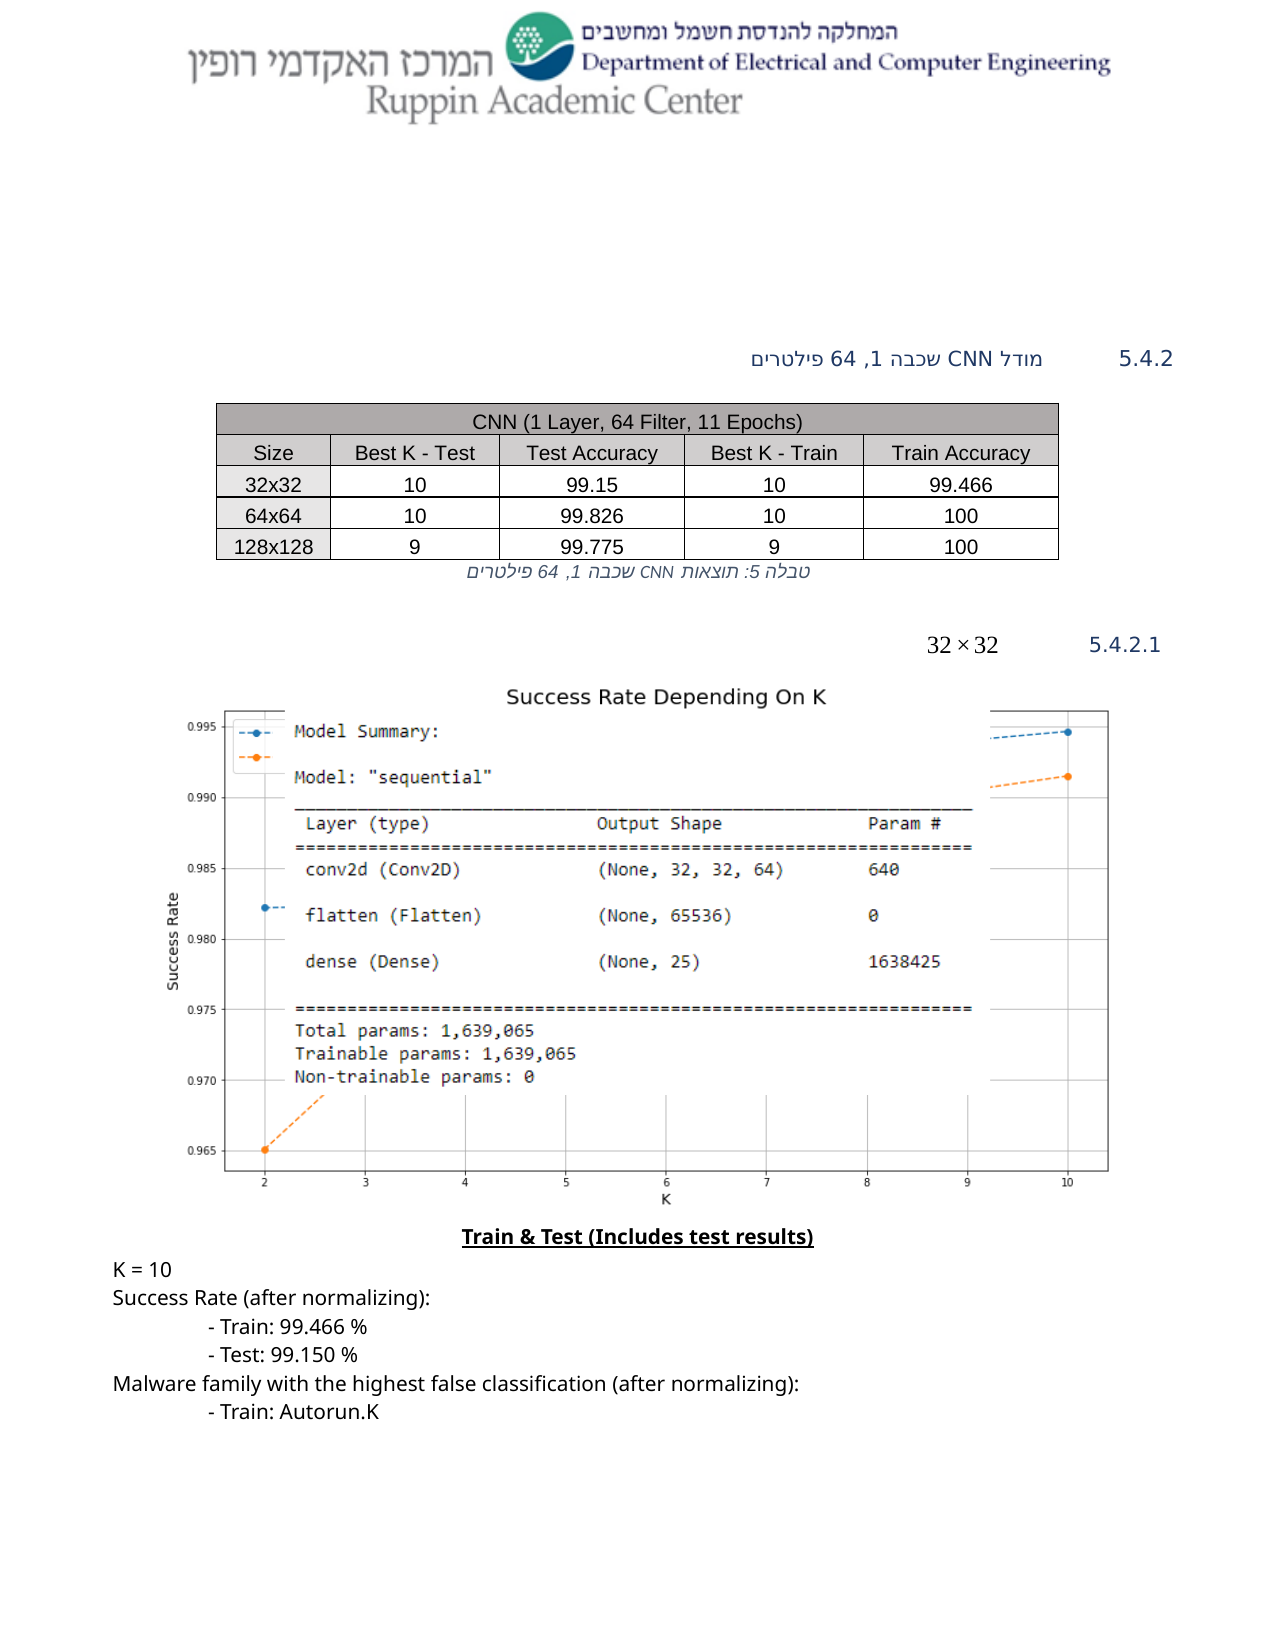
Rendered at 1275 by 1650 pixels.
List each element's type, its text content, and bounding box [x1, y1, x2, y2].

table_cell 10 [331, 466, 499, 496]
text טבלה 5: תוצאות CNN שכבה 1, 64 פילטרים [112, 560, 1162, 583]
table_cell 9 [685, 529, 863, 559]
table_cell 99.826 [500, 498, 684, 528]
table_cell 99.15 [500, 466, 684, 496]
table_cell Train Accuracy [864, 435, 1058, 465]
text - Test: 99.150 % [112, 1340, 1162, 1369]
table_cell 10 [685, 466, 863, 496]
list מודל CNN שכבה 1, 64 פילטרים [112, 346, 1118, 371]
text K = 10 [112, 1255, 1162, 1283]
text - Train: Autorun.K [112, 1397, 1162, 1426]
table_cell 100 [864, 498, 1058, 528]
table_cell 64x64 [217, 498, 330, 528]
table_cell 99.466 [864, 466, 1058, 496]
picture [150, 9, 1125, 128]
table_cell 99.775 [500, 529, 684, 559]
text Train & Test (Includes test results) [112, 1186, 1162, 1251]
picture [160, 681, 1115, 1215]
table_cell Best K - Test [331, 435, 499, 465]
table_cell 10 [685, 498, 863, 528]
text - Train: 99.466 % [112, 1312, 1162, 1340]
table_cell Size [217, 435, 330, 465]
table_cell 100 [864, 529, 1058, 559]
table_header CNN (1 Layer, 64 Filter, 11 Epochs) [217, 404, 1058, 434]
text Success Rate (after normalizing): [112, 1283, 1162, 1312]
text Malware family with the highest false classification (after normalizing): [112, 1369, 1162, 1397]
table_cell Best K - Train [685, 435, 863, 465]
table_cell 10 [331, 498, 499, 528]
table_cell Test Accuracy [500, 435, 684, 465]
table_cell 32x32 [217, 466, 330, 496]
table_cell 9 [331, 529, 499, 559]
table_cell 128x128 [217, 529, 330, 559]
